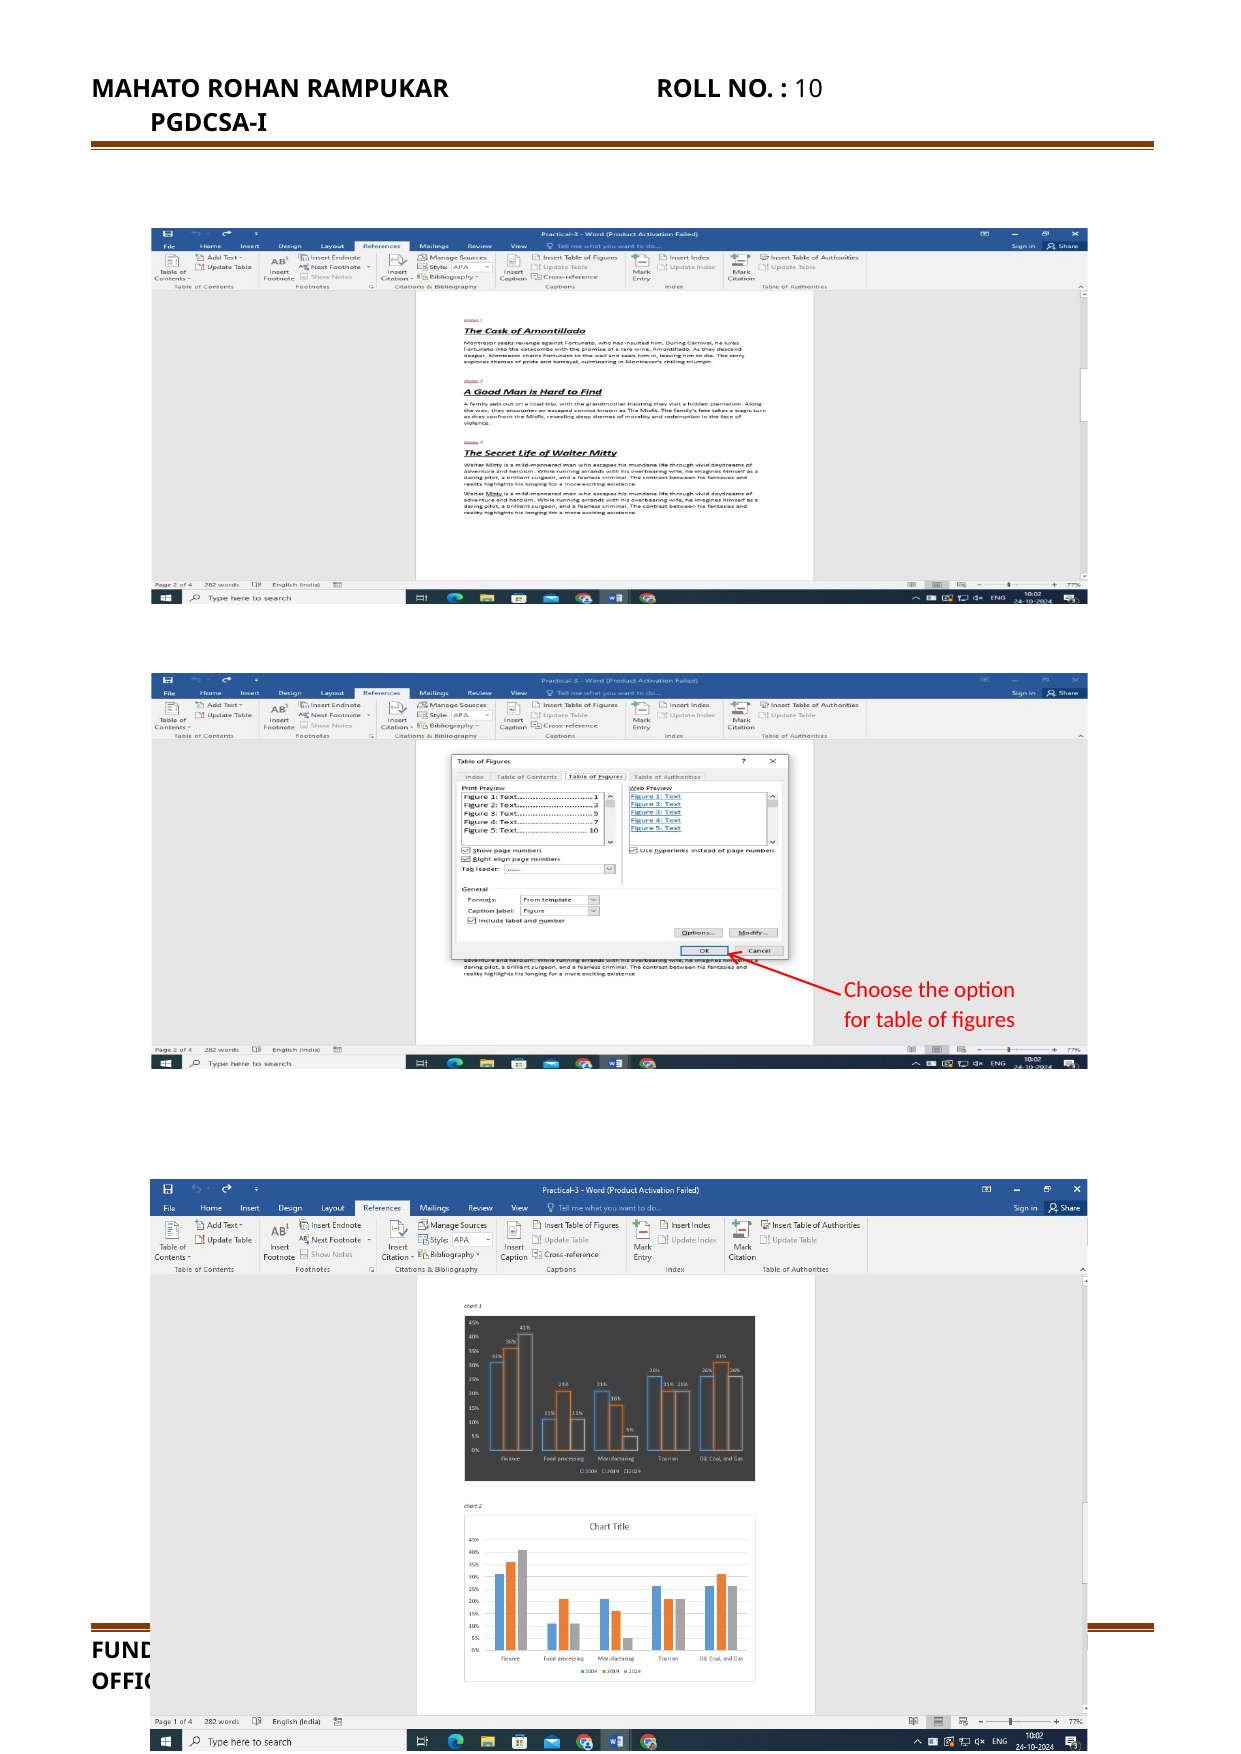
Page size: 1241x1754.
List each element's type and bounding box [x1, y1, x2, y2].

picture [150, 673, 1086, 1068]
picture [150, 228, 1086, 603]
picture [150, 1179, 1088, 1751]
